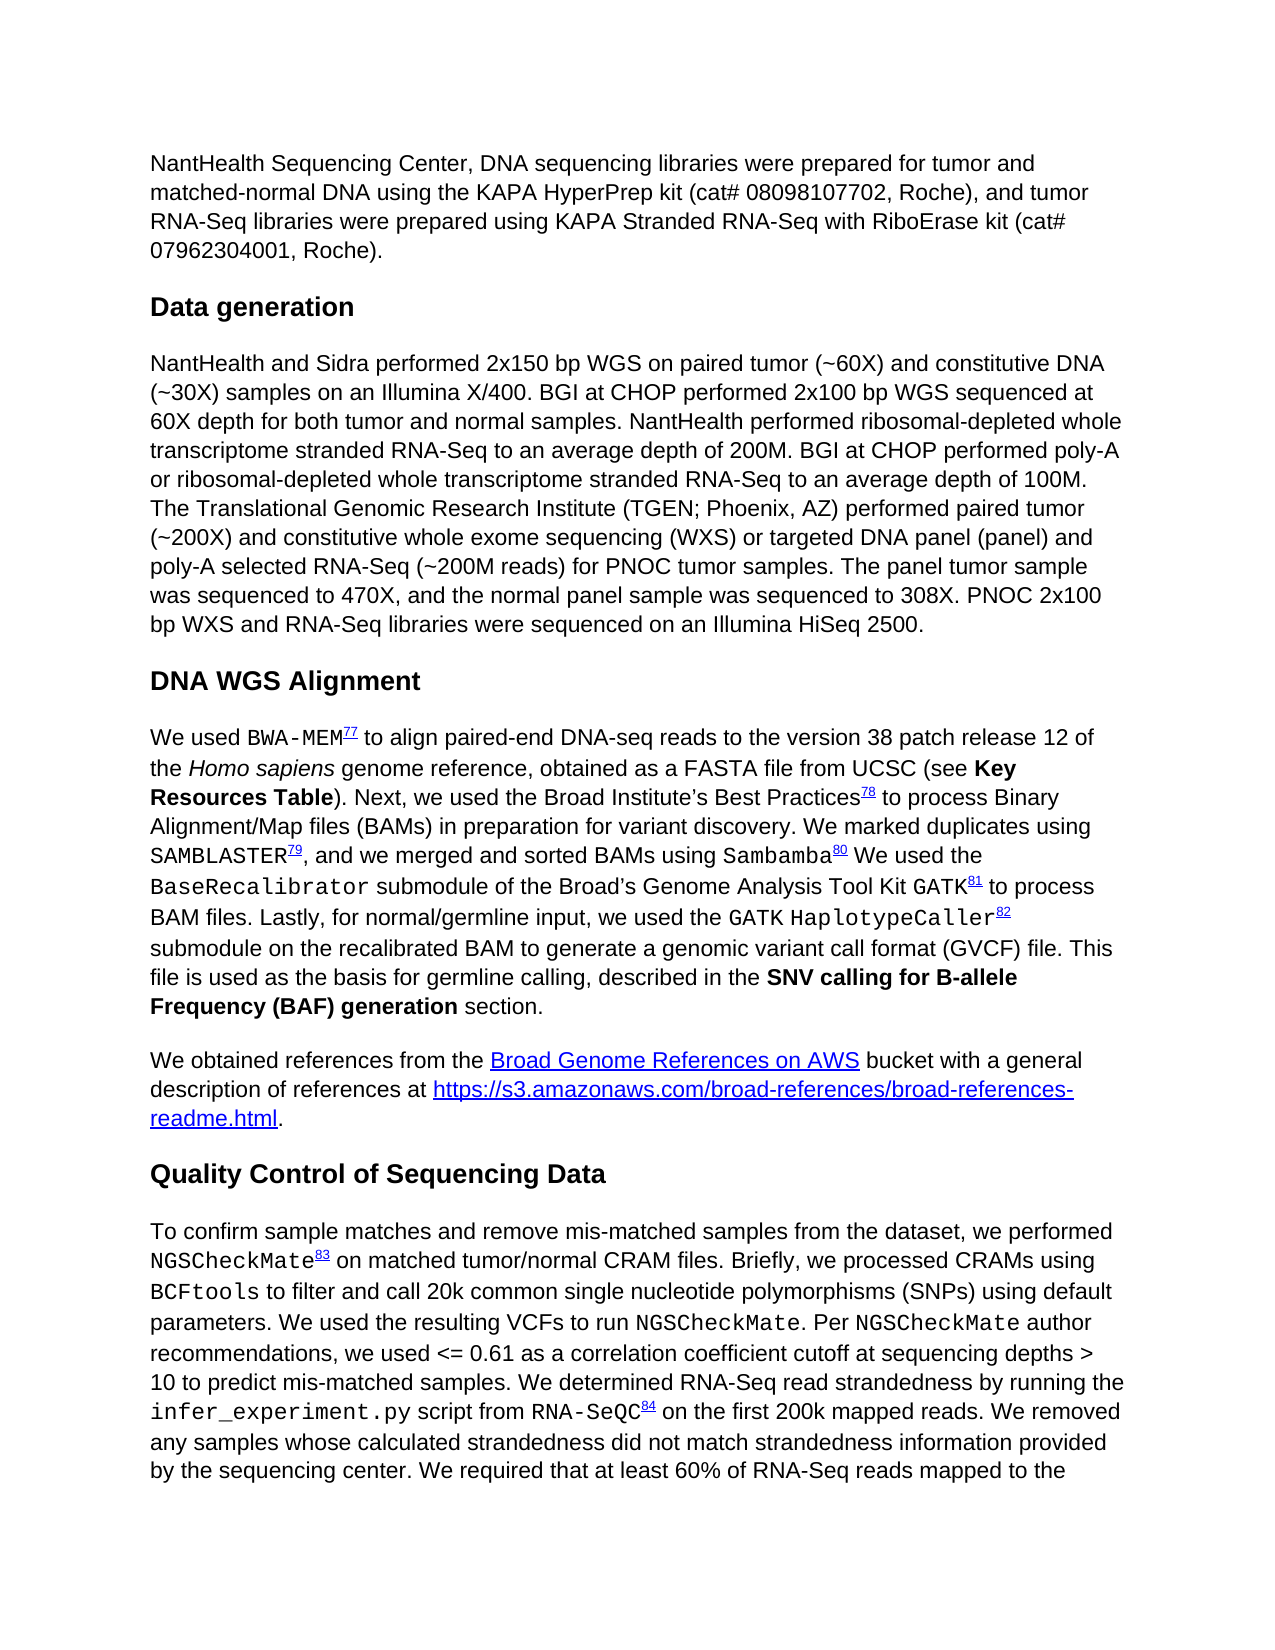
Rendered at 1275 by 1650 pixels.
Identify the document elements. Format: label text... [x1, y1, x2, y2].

subtitle Data generation [150, 291, 1125, 322]
text We obtained references from the Broad Genome References on AWS bucket with a general description of references at https://s3.amazonaws.com/broad-references/broad-references-readme.html. [150, 1047, 1125, 1131]
text We used BWA-MEM77 to align paired-end DNA-seq reads to the version 38 patch release 12 of the Homo sapiens genome reference, obtained as a FASTA file from UCSC (see Key Resources Table). Next, we used the Broad Institute’s Best Practices78 to process Binary Alignment/Map files (BAMs) in preparation for variant discovery. We marked duplicates using SAMBLASTER79, and we merged and sorted BAMs using Sambamba80 We used the BaseRecalibrator submodule of the Broad’s Genome Analysis Tool Kit GATK81 to process BAM files. Lastly, for normal/germline input, we used the GATK HaplotypeCaller82 submodule on the recalibrated BAM to generate a genomic variant call format (GVCF) file. This file is used as the basis for germline calling, described in the SNV calling for B-allele Frequency (BAF) generation section. [150, 724, 1125, 1019]
subtitle DNA WGS Alignment [150, 665, 1125, 696]
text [150, 1218, 1125, 1484]
subtitle Quality Control of Sequencing Data [150, 1158, 1125, 1190]
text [150, 150, 1125, 263]
text NantHealth and Sidra performed 2x150 bp WGS on paired tumor (~60X) and constitutive DNA (~30X) samples on an Illumina X/400. BGI at CHOP performed 2x100 bp WGS sequenced at 60X depth for both tumor and normal samples. NantHealth performed ribosomal-depleted whole transcriptome stranded RNA-Seq to an average depth of 200M. BGI at CHOP performed poly-A or ribosomal-depleted whole transcriptome stranded RNA-Seq to an average depth of 100M. The Translational Genomic Research Institute (TGEN; Phoenix, AZ) performed paired tumor (~200X) and constitutive whole exome sequencing (WXS) or targeted DNA panel (panel) and poly-A selected RNA-Seq (~200M reads) for PNOC tumor samples. The panel tumor sample was sequenced to 470X, and the normal panel sample was sequenced to 308X. PNOC 2x100 bp WXS and RNA-Seq libraries were sequenced on an Illumina HiSeq 2500. [150, 350, 1125, 637]
